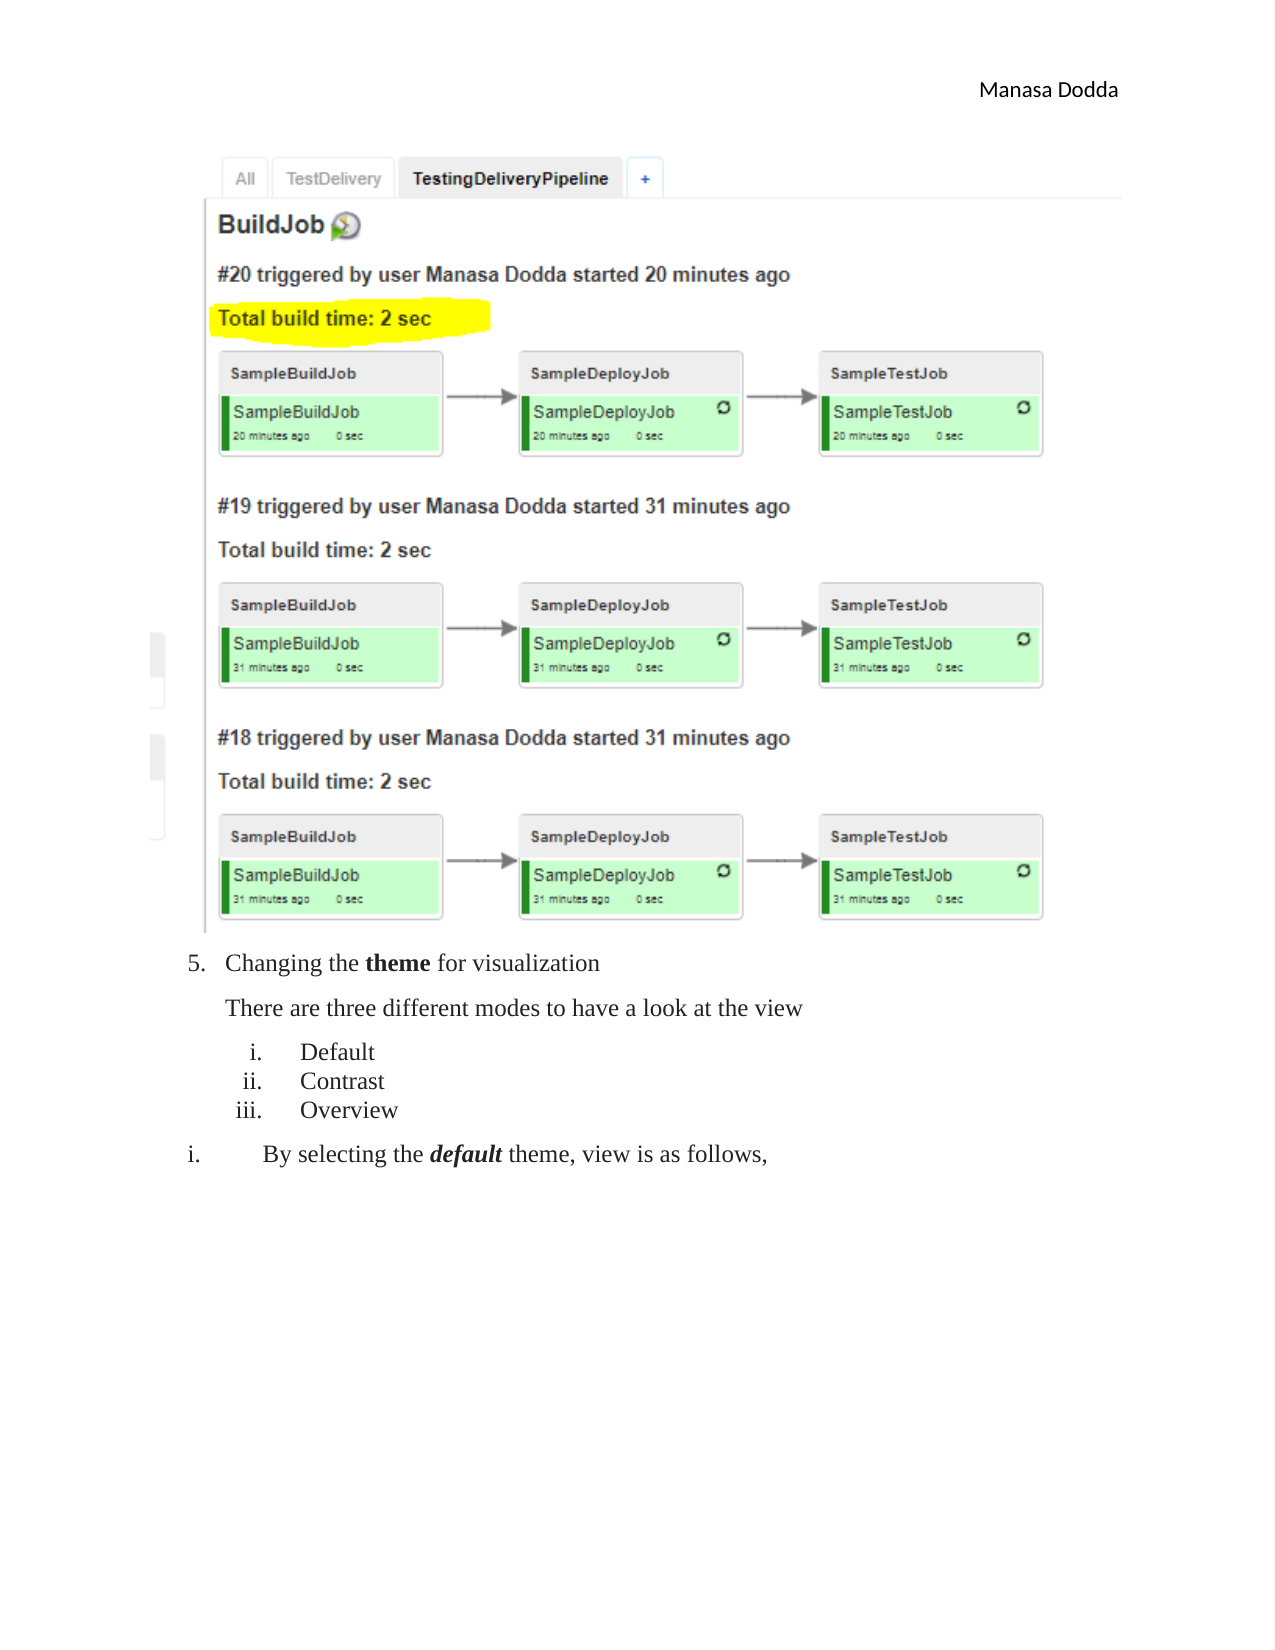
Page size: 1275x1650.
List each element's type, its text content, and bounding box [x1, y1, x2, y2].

list Changing the theme for visualization [187, 948, 1125, 977]
list Contrast [262, 1066, 1125, 1095]
list Overview [262, 1095, 1125, 1123]
picture [150, 150, 1122, 933]
list By selecting the default theme, view is as follows, [187, 1139, 1125, 1168]
text There are three different modes to have a look at the view [225, 993, 1125, 1022]
list Default [262, 1037, 1125, 1066]
